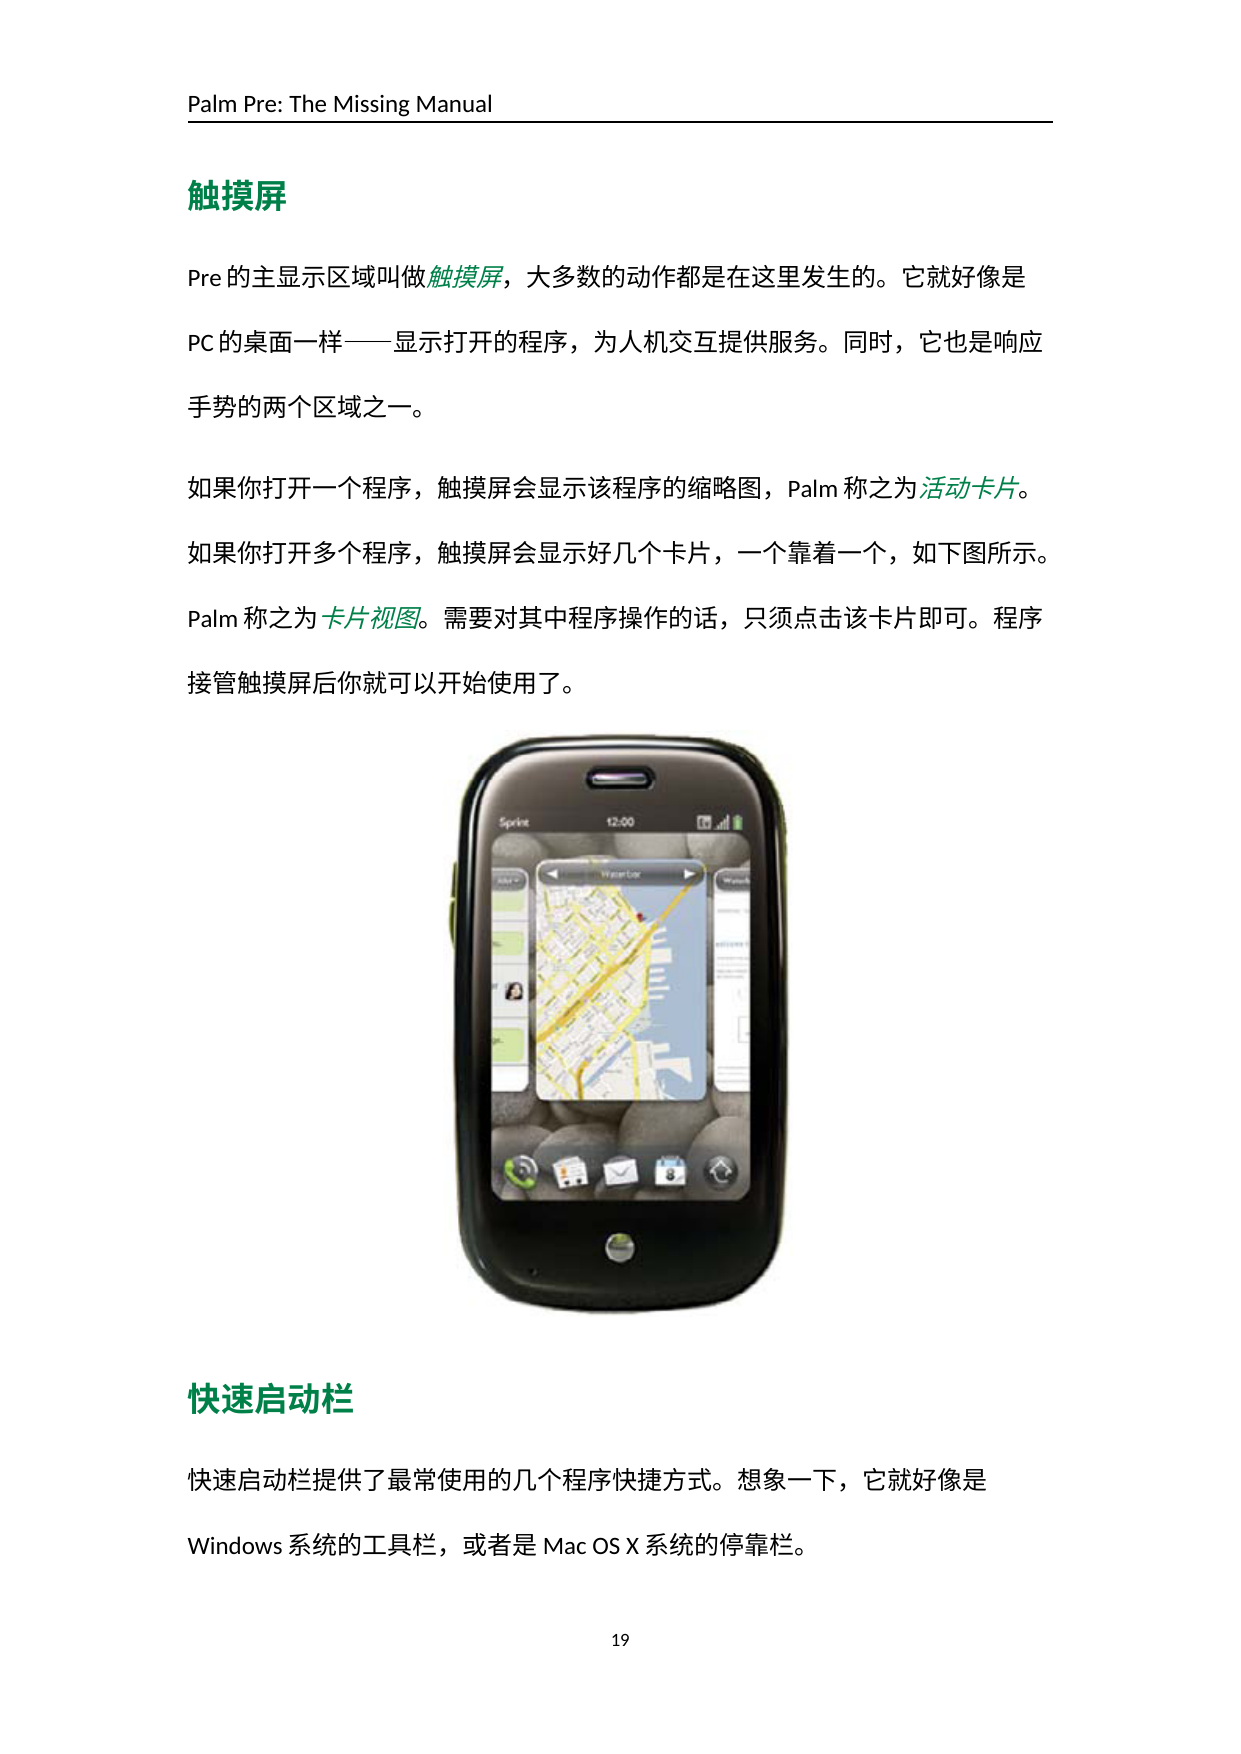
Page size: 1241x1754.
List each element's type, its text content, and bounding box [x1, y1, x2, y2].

text 快速启动栏 [187, 1364, 1053, 1429]
text 如果你打开一个程序，触摸屏会显示该程序的缩略图，Palm称之为活动卡片。如果你打开多个程序，触摸屏会显示好几个卡片，一个靠着一个，如下图所示。Palm称之为卡片视图。需要对其中程序操作的话，只须点击该卡片即可。程序接管触摸屏后你就可以开始使用了。 [187, 454, 1053, 714]
text Pre的主显示区域叫做触摸屏，大多数的动作都是在这里发生的。它就好像是PC的桌面一样——显示打开的程序，为人机交互提供服务。同时，它也是响应手势的两个区域之一。 [187, 243, 1053, 438]
text 快速启动栏提供了最常使用的几个程序快捷方式。想象一下，它就好像是Windows系统的工具栏，或者是Mac OS X系统的停靠栏。 [187, 1446, 1053, 1576]
text 触摸屏 [187, 162, 1053, 227]
